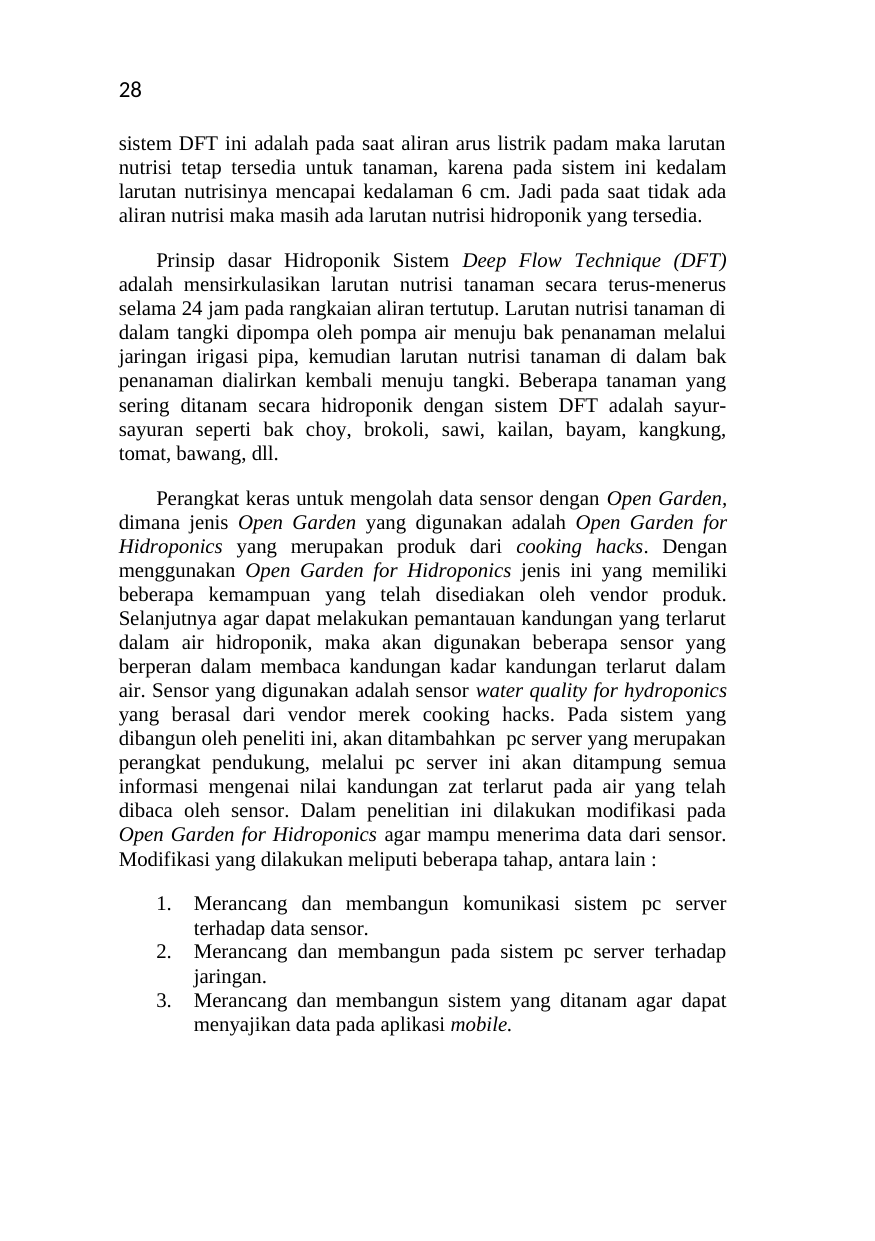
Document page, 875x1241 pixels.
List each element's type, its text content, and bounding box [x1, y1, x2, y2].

list Merancang dan membangun komunikasi sistem pc server terhadap data sensor. [156, 891, 727, 939]
list Merancang dan membangun pada sistem pc server terhadap jaringan. [156, 939, 727, 988]
text Perangkat keras untuk mengolah data sensor dengan Open Garden, dimana jenis Open Garden yang digunakan adalah Open Garden for Hidroponics yang merupakan produk dari cooking hacks. Dengan menggunakan Open Garden for Hidroponics jenis ini yang memiliki beberapa kemampuan yang telah disediakan oleh vendor produk. Selanjutnya agar dapat melakukan pemantauan kandungan yang terlarut dalam air hidroponik, maka akan digunakan beberapa sensor yang berperan dalam membaca kandungan kadar kandungan terlarut dalam air. Sensor yang digunakan adalah sensor water quality for hydroponics yang berasal dari vendor merek cooking hacks. Pada sistem yang dibangun oleh peneliti ini, akan ditambahkan pc server yang merupakan perangkat pendukung, melalui pc server ini akan ditampung semua informasi mengenai nilai kandungan zat terlarut pada air yang telah dibaca oleh sensor. Dalam penelitian ini dilakukan modifikasi pada Open Garden for Hidroponics agar mampu menerima data dari sensor. Modifikasi yang dilakukan meliputi beberapa tahap, antara lain : [118, 486, 727, 871]
text Prinsip dasar Hidroponik Sistem Deep Flow Technique (DFT) adalah mensirkulasikan larutan nutrisi tanaman secara terus-menerus selama 24 jam pada rangkaian aliran tertutup. Larutan nutrisi tanaman di dalam tangki dipompa oleh pompa air menuju bak penanaman melalui jaringan irigasi pipa, kemudian larutan nutrisi tanaman di dalam bak penanaman dialirkan kembali menuju tangki. Beberapa tanaman yang sering ditanam secara hidroponik dengan sistem DFT adalah sayur-sayuran seperti bak choy, brokoli, sawi, kailan, bayam, kangkung, tomat, bawang, dll. [118, 248, 727, 465]
list Merancang dan membangun sistem yang ditanam agar dapat menyajikan data pada aplikasi mobile. [156, 988, 727, 1036]
